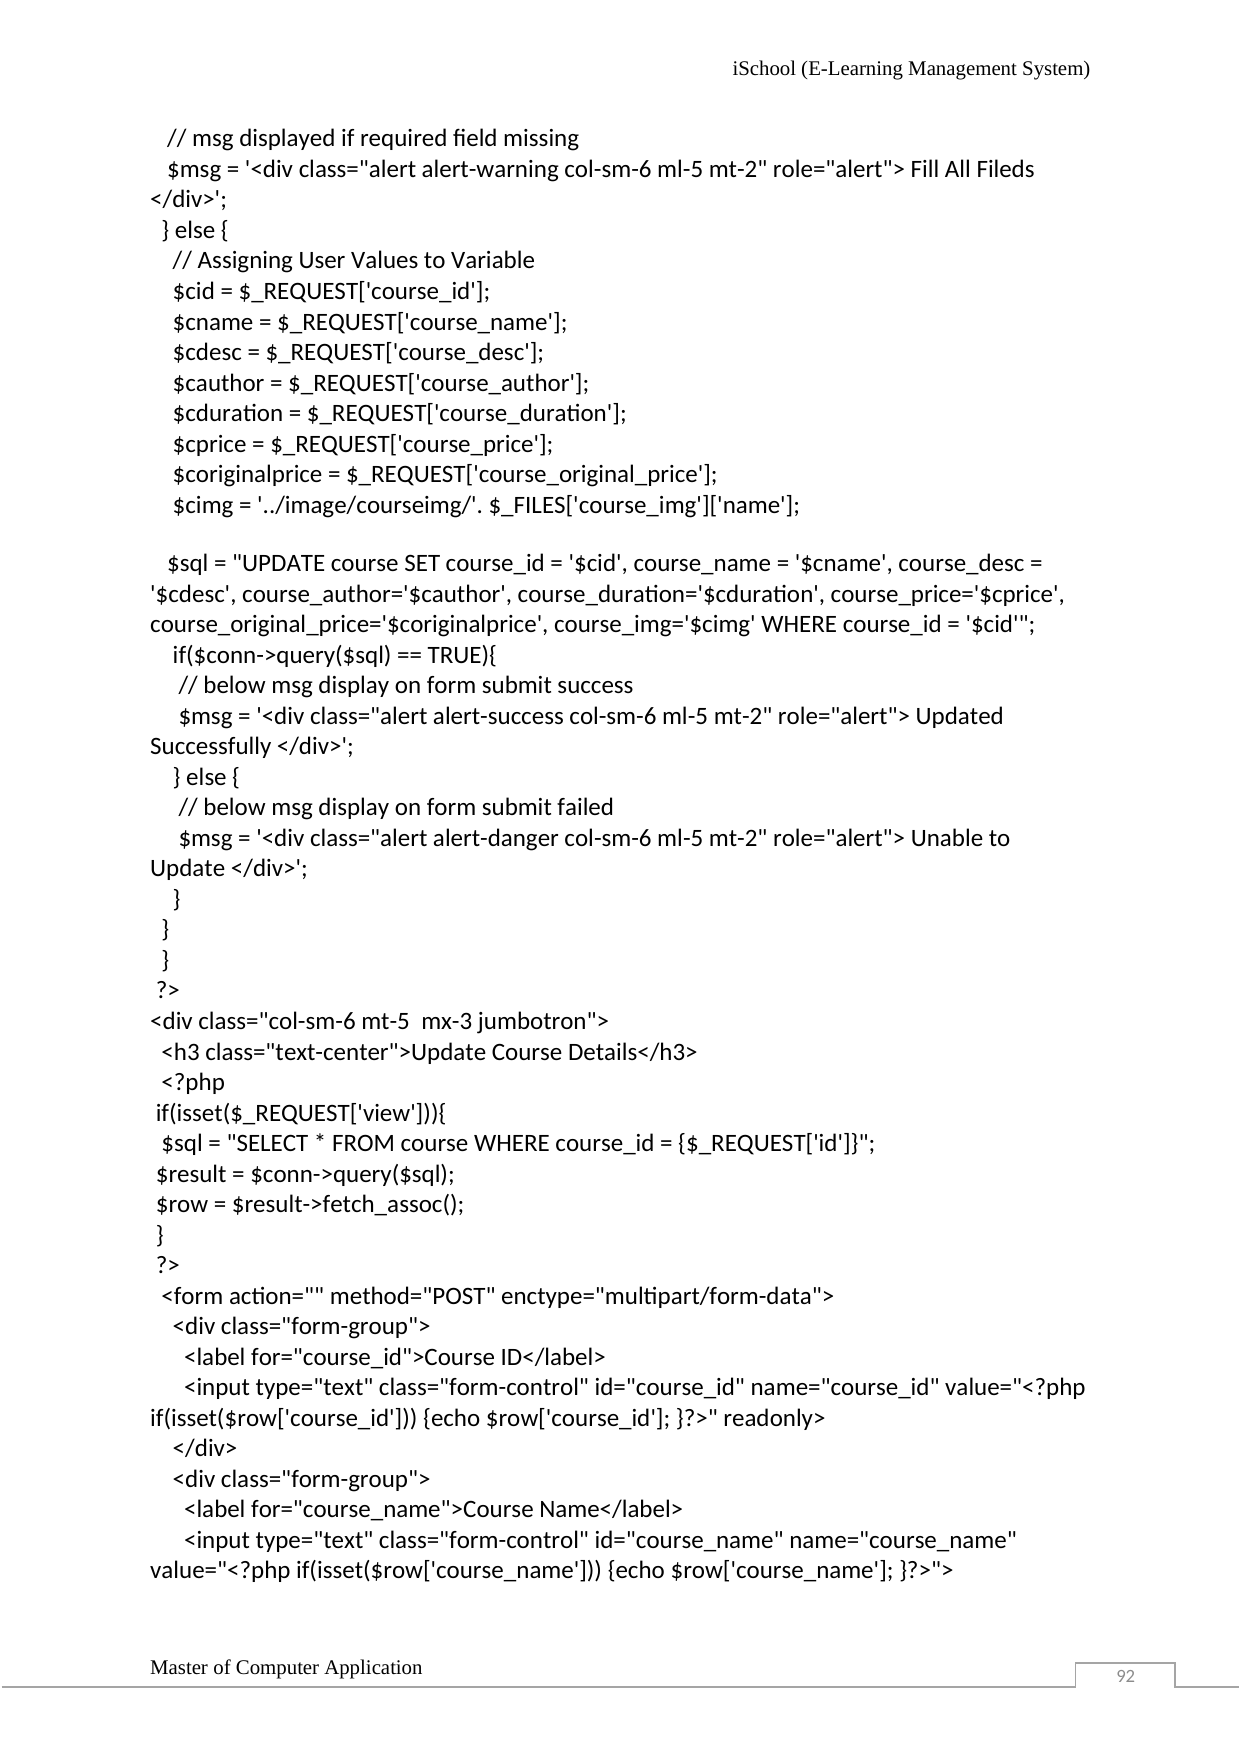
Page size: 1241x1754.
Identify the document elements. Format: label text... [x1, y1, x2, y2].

text } else { [150, 214, 1090, 245]
text // Assigning User Values to Variable [150, 245, 1090, 275]
text $cdesc = $_REQUEST['course_desc']; [150, 336, 1090, 367]
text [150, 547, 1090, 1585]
text $cauthor = $_REQUEST['course_author']; [150, 367, 1090, 397]
text // msg displayed if required field missing [150, 123, 1090, 153]
text $cduration = $_REQUEST['course_duration']; [150, 397, 1090, 428]
text $cid = $_REQUEST['course_id']; [150, 275, 1090, 306]
text $cname = $_REQUEST['course_name']; [150, 306, 1090, 336]
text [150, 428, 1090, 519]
text $msg = '<div class="alert alert-warning col-sm-6 ml-5 mt-2" role="alert"> Fill All Fileds </div>'; [150, 153, 1090, 214]
